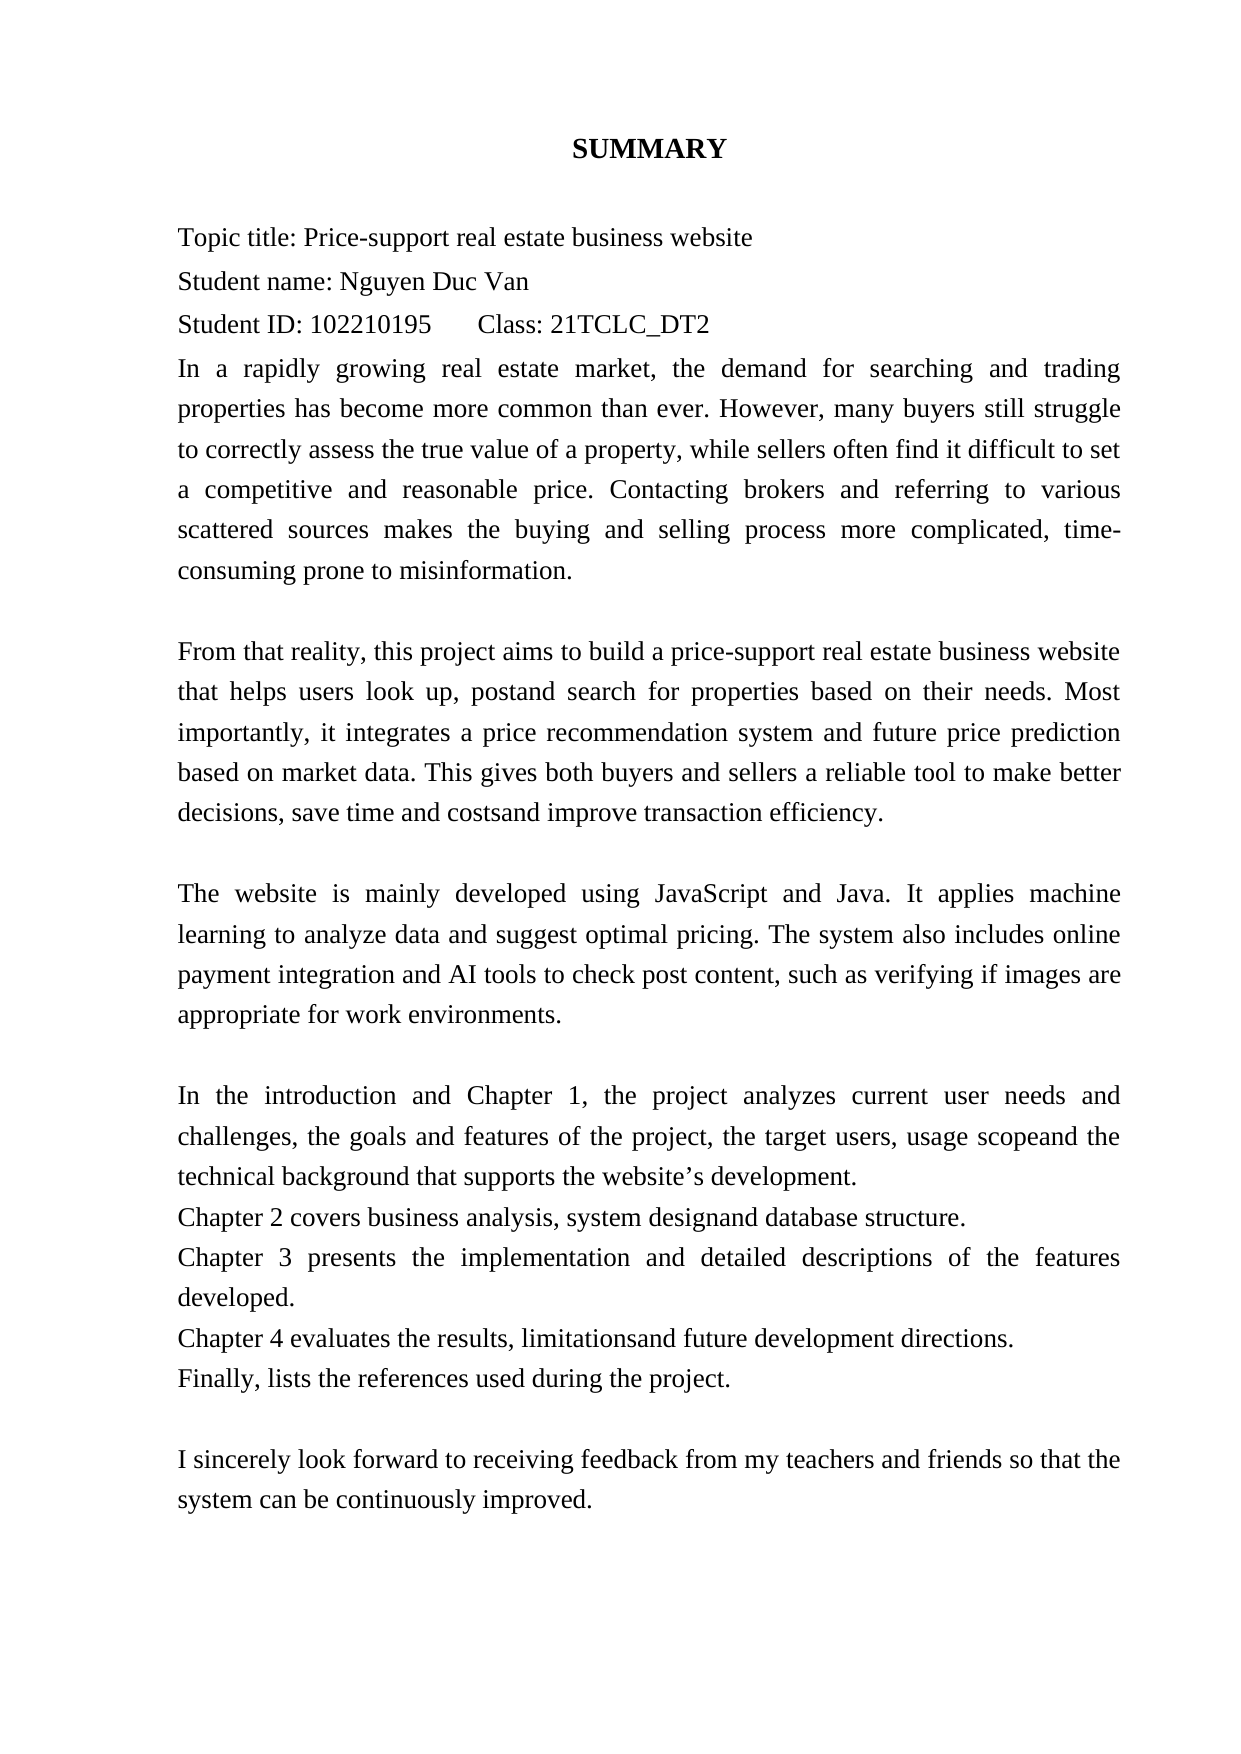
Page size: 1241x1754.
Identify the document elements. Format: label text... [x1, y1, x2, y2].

text From that reality, this project aims to build a price-support real estate business website that helps users look up, postand search for properties based on their needs. Most importantly, it integrates a price recommendation system and future price prediction based on market data. This gives both buyers and sellers a reliable tool to make better decisions, save time and costsand improve transaction efficiency. [177, 635, 1122, 828]
text In a rapidly growing real estate market, the demand for searching and trading properties has become more common than ever. However, many buyers still struggle to correctly assess the true value of a property, while sellers often find it difficult to set a competitive and reasonable price. Contacting brokers and referring to various scattered sources makes the buying and selling process more complicated, time-consuming prone to misinformation. [177, 352, 1122, 585]
text Chapter 3 presents the implementation and detailed descriptions of the features developed. [177, 1241, 1122, 1313]
text Finally, lists the references used during the project. [177, 1362, 1122, 1393]
text Student name: Nguyen Duc Van [177, 264, 1122, 296]
text The website is mainly developed using JavaScript and Java. It applies machine learning to analyze data and suggest optimal pricing. The system also includes online payment integration and AI tools to check post content, such as verifying if images are appropriate for work environments. [177, 877, 1122, 1030]
text Chapter 4 evaluates the results, limitationsand future development directions. [177, 1322, 1122, 1353]
subtitle SUMMARY [177, 131, 1122, 165]
text I sincerely look forward to receiving feedback from my teachers and friends so that the system can be continuously improved. [177, 1443, 1122, 1515]
text Topic title: Price-support real estate business website [177, 221, 1122, 252]
text Student ID: 102210195 Class: 21TCLC_DT2 [177, 308, 1122, 339]
text Chapter 2 covers business analysis, system designand database structure. [177, 1201, 1122, 1232]
text In the introduction and Chapter 1, the project analyzes current user needs and challenges, the goals and features of the project, the target users, usage scopeand the technical background that supports the website’s development. [177, 1079, 1122, 1191]
